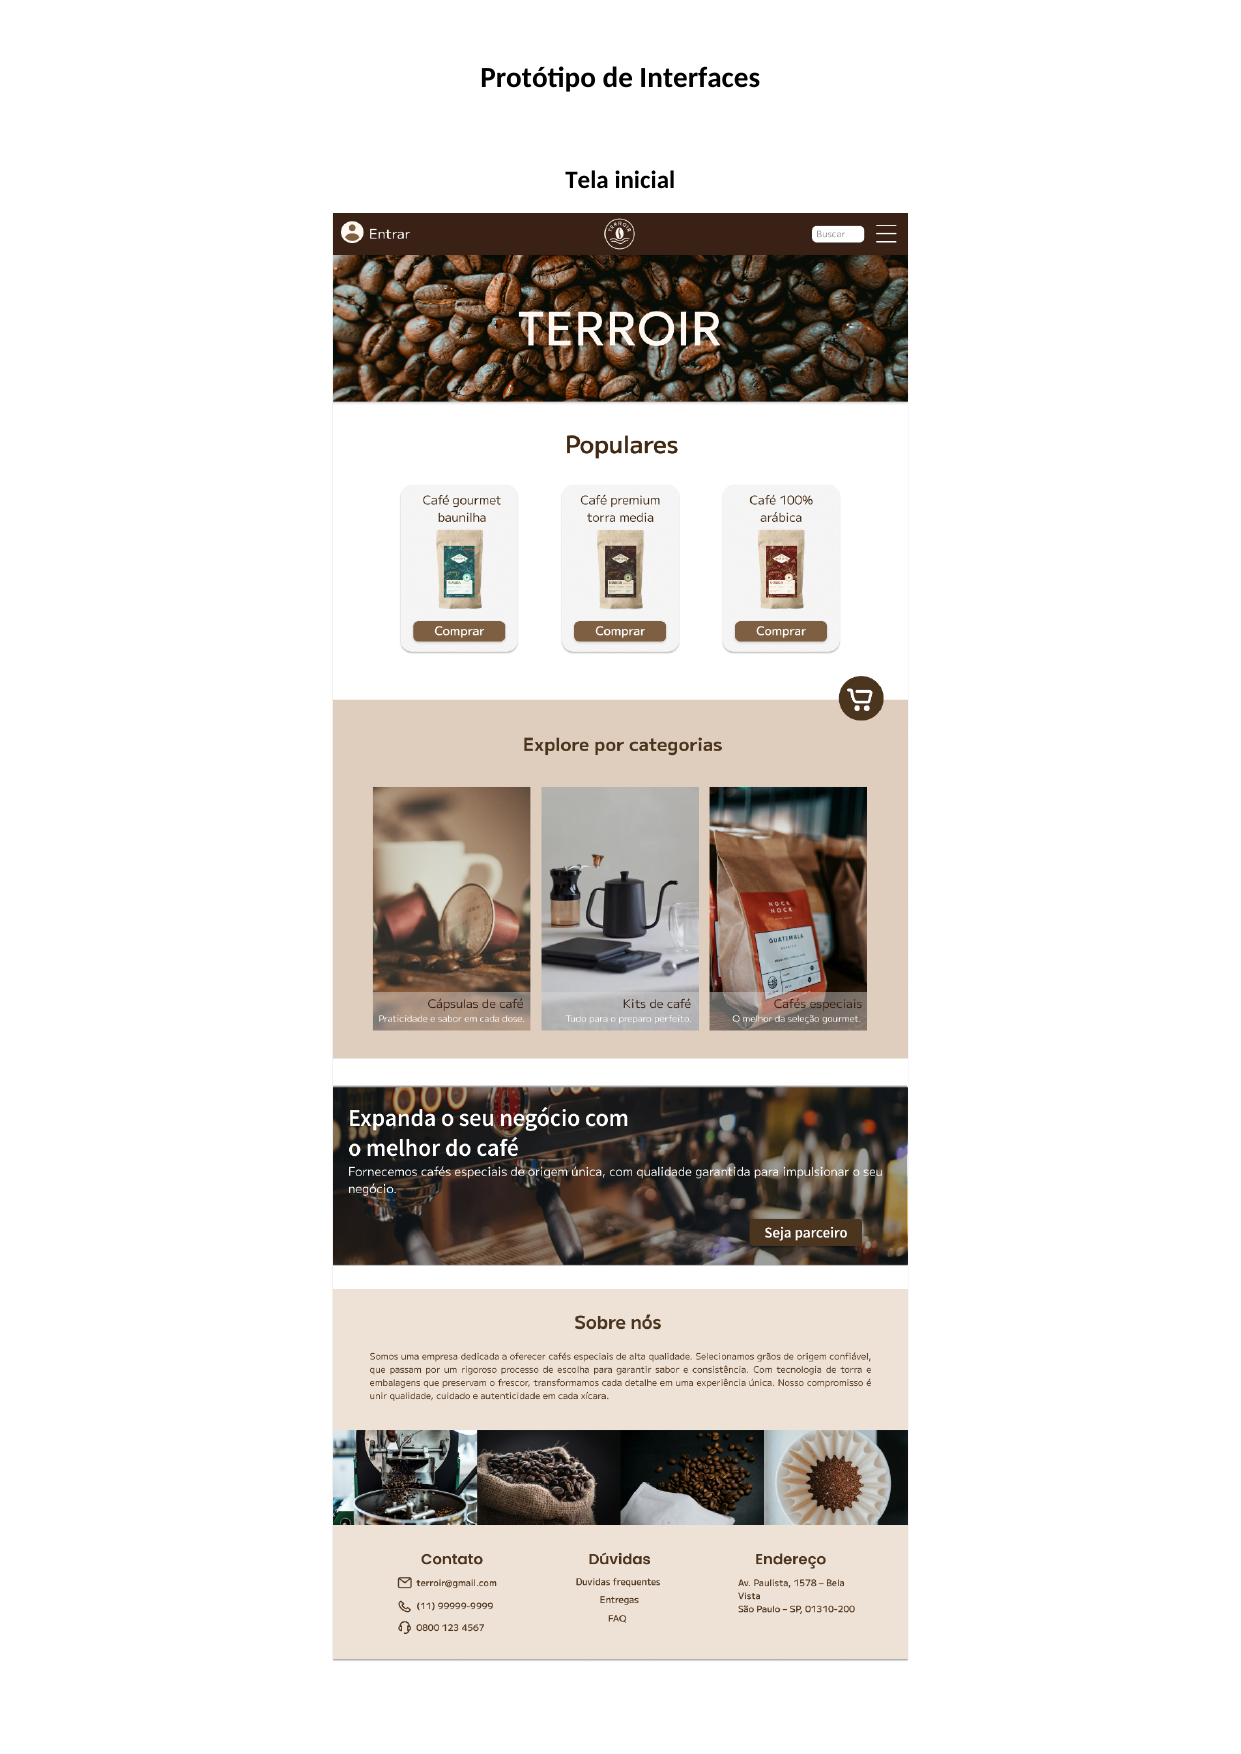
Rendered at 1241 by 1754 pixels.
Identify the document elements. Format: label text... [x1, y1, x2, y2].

text Tela inicial [59, 164, 1181, 194]
text Protótipo de Interfaces [59, 59, 1181, 95]
picture [331, 213, 909, 1662]
